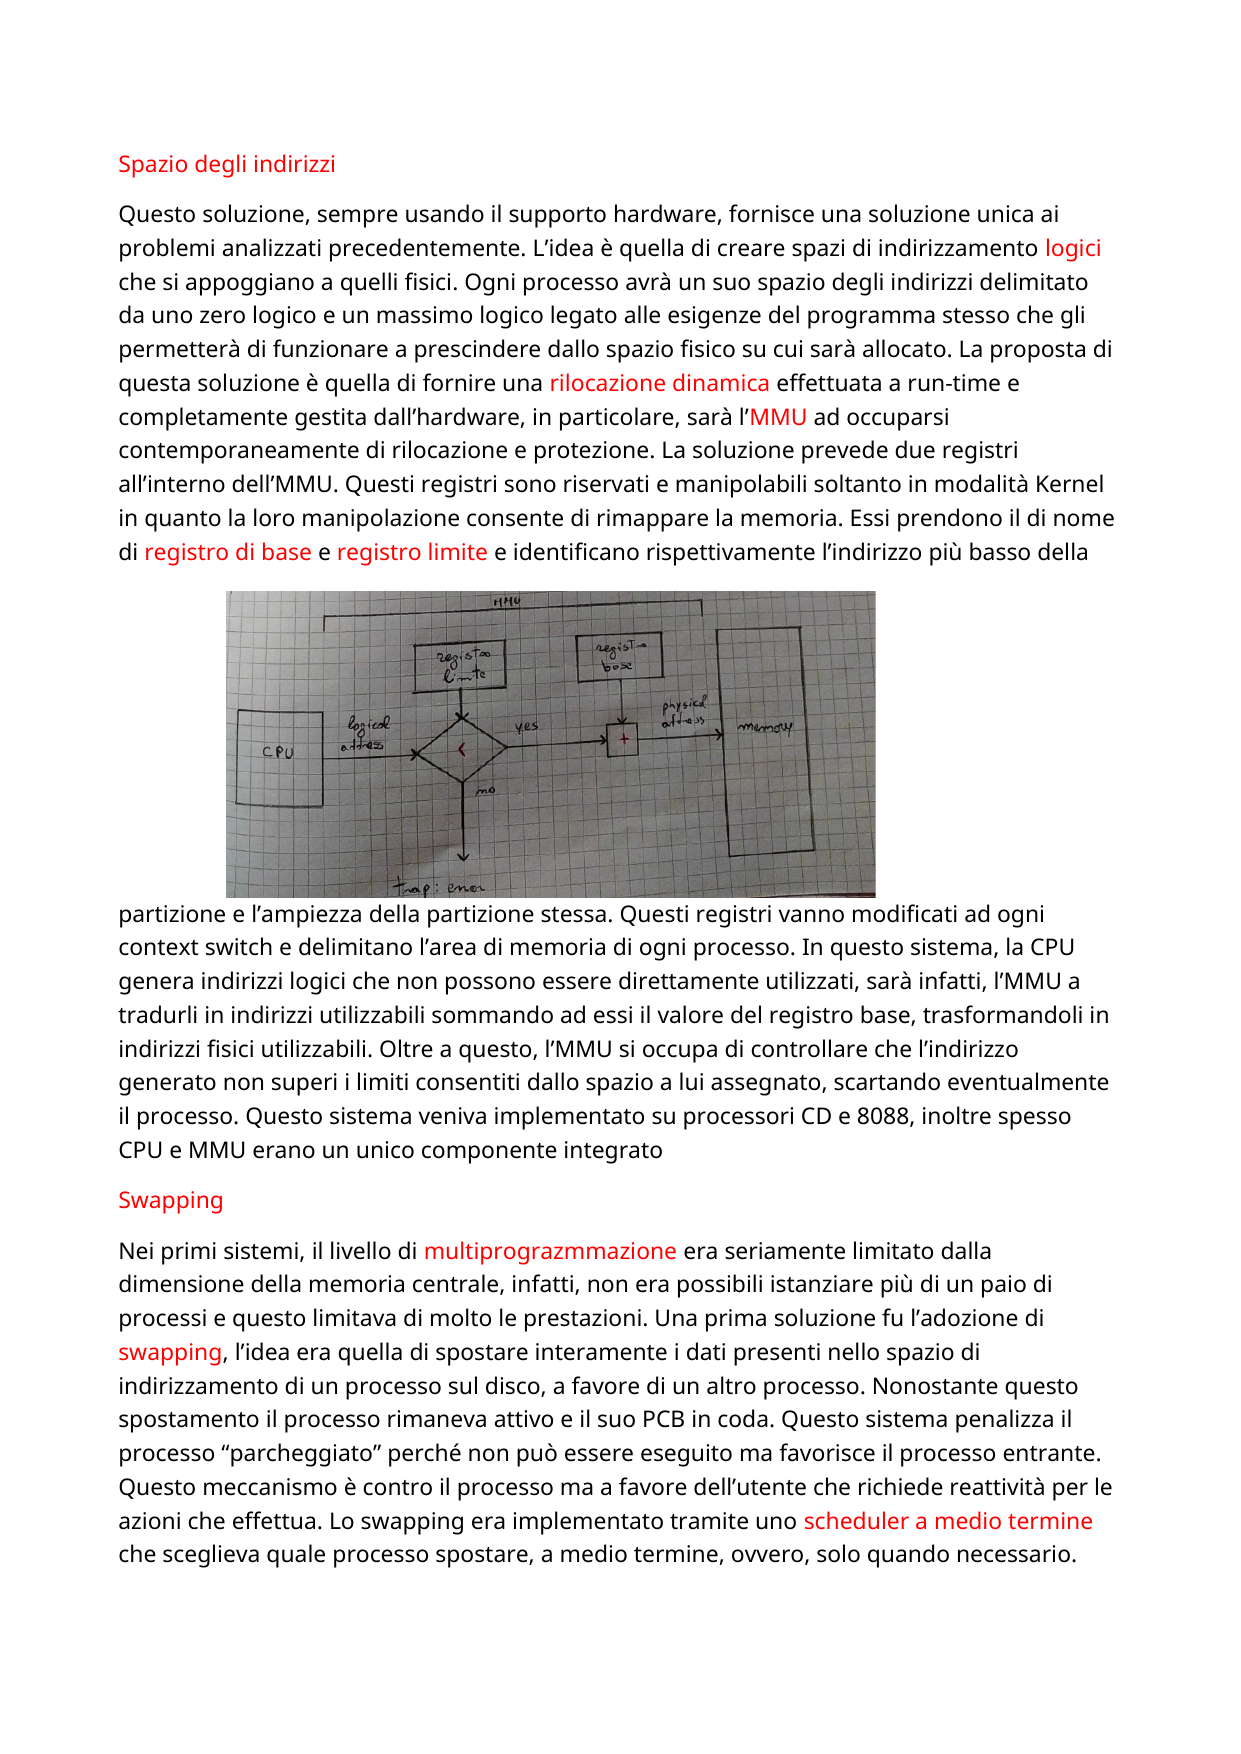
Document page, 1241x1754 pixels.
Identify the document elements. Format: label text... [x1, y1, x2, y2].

text Swapping [118, 1184, 1122, 1216]
text Spazio degli indirizzi [118, 148, 1122, 179]
picture [226, 591, 876, 898]
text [118, 1235, 1122, 1570]
text Questo soluzione, sempre usando il supporto hardware, fornisce una soluzione unica ai problemi analizzati precedentemente. L’idea è quella di creare spazi di indirizzamento logici che si appoggiano a quelli fisici. Ogni processo avrà un suo spazio degli indirizzi delimitato da uno zero logico e un massimo logico legato alle esigenze del programma stesso che gli permetterà di funzionare a prescindere dallo spazio fisico su cui sarà allocato. La proposta di questa soluzione è quella di fornire una rilocazione dinamica effettuata a run-time e completamente gestita dall’hardware, in particolare, sarà l’MMU ad occuparsi contemporaneamente di rilocazione e protezione. La soluzione prevede due registri all’interno dell’MMU. Questi registri sono riservati e manipolabili soltanto in modalità Kernel in quanto la loro manipolazione consente di rimappare la memoria. Essi prendono il di nome di registro di base e registro limite e identificano rispettivamente l’indirizzo più basso della partizione e l’ampiezza della partizione stessa. Questi registri vanno modificati ad ogni context switch e delimitano l’area di memoria di ogni processo. In questo sistema, la CPU genera indirizzi logici che non possono essere direttamente utilizzati, sarà infatti, l’MMU a tradurli in indirizzi utilizzabili sommando ad essi il valore del registro base, trasformandoli in indirizzi fisici utilizzabili. Oltre a questo, l’MMU si occupa di controllare che l’indirizzo generato non superi i limiti consentiti dallo spazio a lui assegnato, scartando eventualmente il processo. Questo sistema veniva implementato su processori CD e 8088, inoltre spesso CPU e MMU erano un unico componente integrato [118, 198, 1122, 1165]
